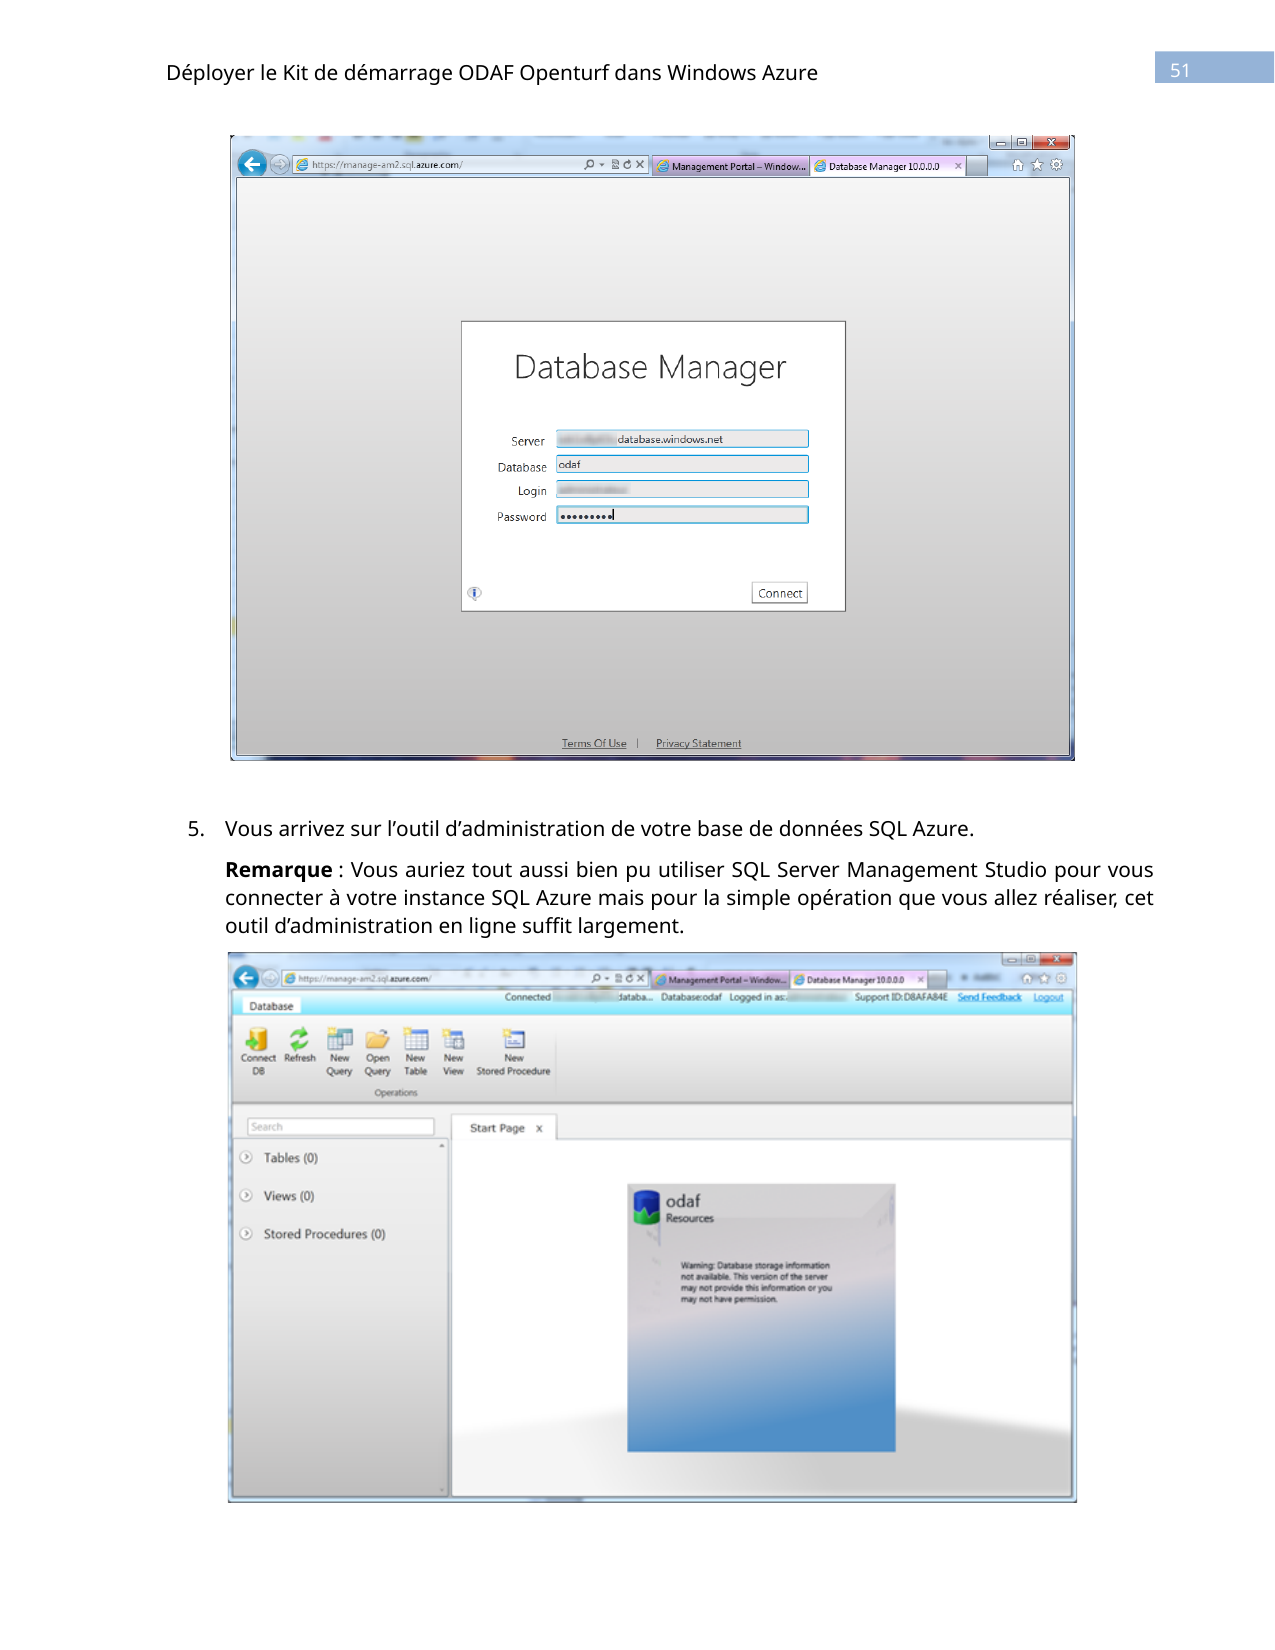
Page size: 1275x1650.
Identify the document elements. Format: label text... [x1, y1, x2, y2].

picture [227, 952, 1078, 1503]
picture [230, 135, 1075, 761]
list Vous arrivez sur l’outil d’administration de votre base de données SQL Azure. [187, 814, 1155, 842]
list Remarque : Vous auriez tout aussi bien pu utiliser SQL Server Management Studio pour vous connecter à votre instance SQL Azure mais pour la simple opération que vous allez réaliser, cet outil d’administration en ligne suffit largement. [225, 855, 1155, 940]
